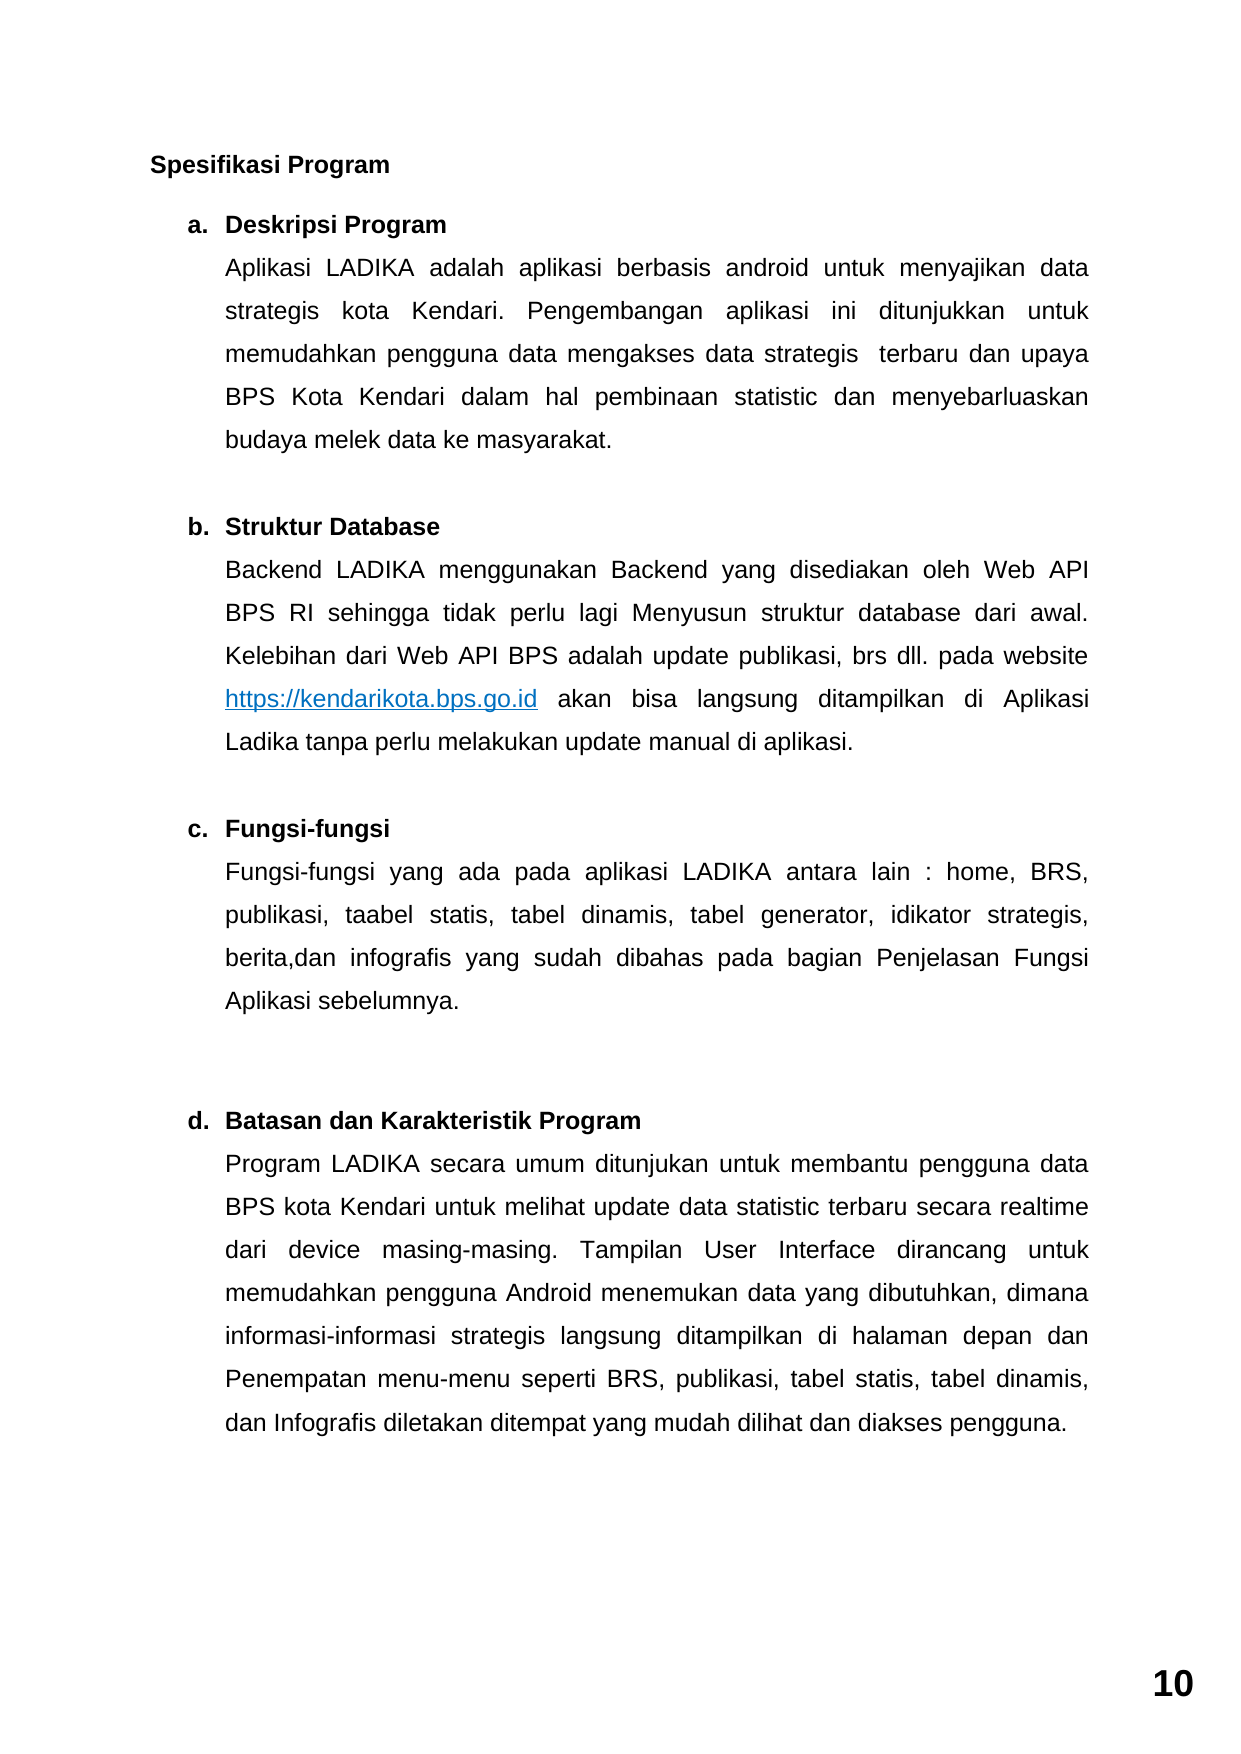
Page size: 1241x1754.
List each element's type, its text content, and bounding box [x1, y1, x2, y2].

list Deskripsi Program [187, 210, 1090, 238]
list Fungsi-fungsi yang ada pada aplikasi LADIKA antara lain : home, BRS, publikasi, taabel statis, tabel dinamis, tabel generator, idikator strategis, berita,dan infografis yang sudah dibahas pada bagian Penjelasan Fungsi Aplikasi sebelumnya. [225, 857, 1090, 1015]
list Program LADIKA secara umum ditunjukan untuk membantu pengguna data BPS kota Kendari untuk melihat update data statistic terbaru secara realtime dari device masing-masing. Tampilan User Interface dirancang untuk memudahkan pengguna Android menemukan data yang dibutuhkan, dimana informasi-informasi strategis langsung ditampilkan di halaman depan dan Penempatan menu-menu seperti BRS, publikasi, tabel statis, tabel dinamis, dan Infografis diletakan ditempat yang mudah dilihat dan diakses pengguna. [225, 1149, 1090, 1436]
list Aplikasi LADIKA adalah aplikasi berbasis android untuk menyajikan data strategis kota Kendari. Pengembangan aplikasi ini ditunjukkan untuk memudahkan pengguna data mengakses data strategis terbaru dan upaya BPS Kota Kendari dalam hal pembinaan statistic dan menyebarluaskan budaya melek data ke masyarakat. [225, 253, 1090, 454]
list Batasan dan Karakteristik Program [187, 1106, 1090, 1134]
list Struktur Database [187, 512, 1090, 540]
list Backend LADIKA menggunakan Backend yang disediakan oleh Web API BPS RI sehingga tidak perlu lagi Menyusun struktur database dari awal. Kelebihan dari Web API BPS adalah update publikasi, brs dll. pada website https://kendarikota.bps.go.id akan bisa langsung ditampilkan di Aplikasi Ladika tanpa perlu melakukan update manual di aplikasi. [225, 555, 1090, 756]
text Spesifikasi Program [150, 150, 1090, 179]
list Fungsi-fungsi [187, 813, 1090, 842]
